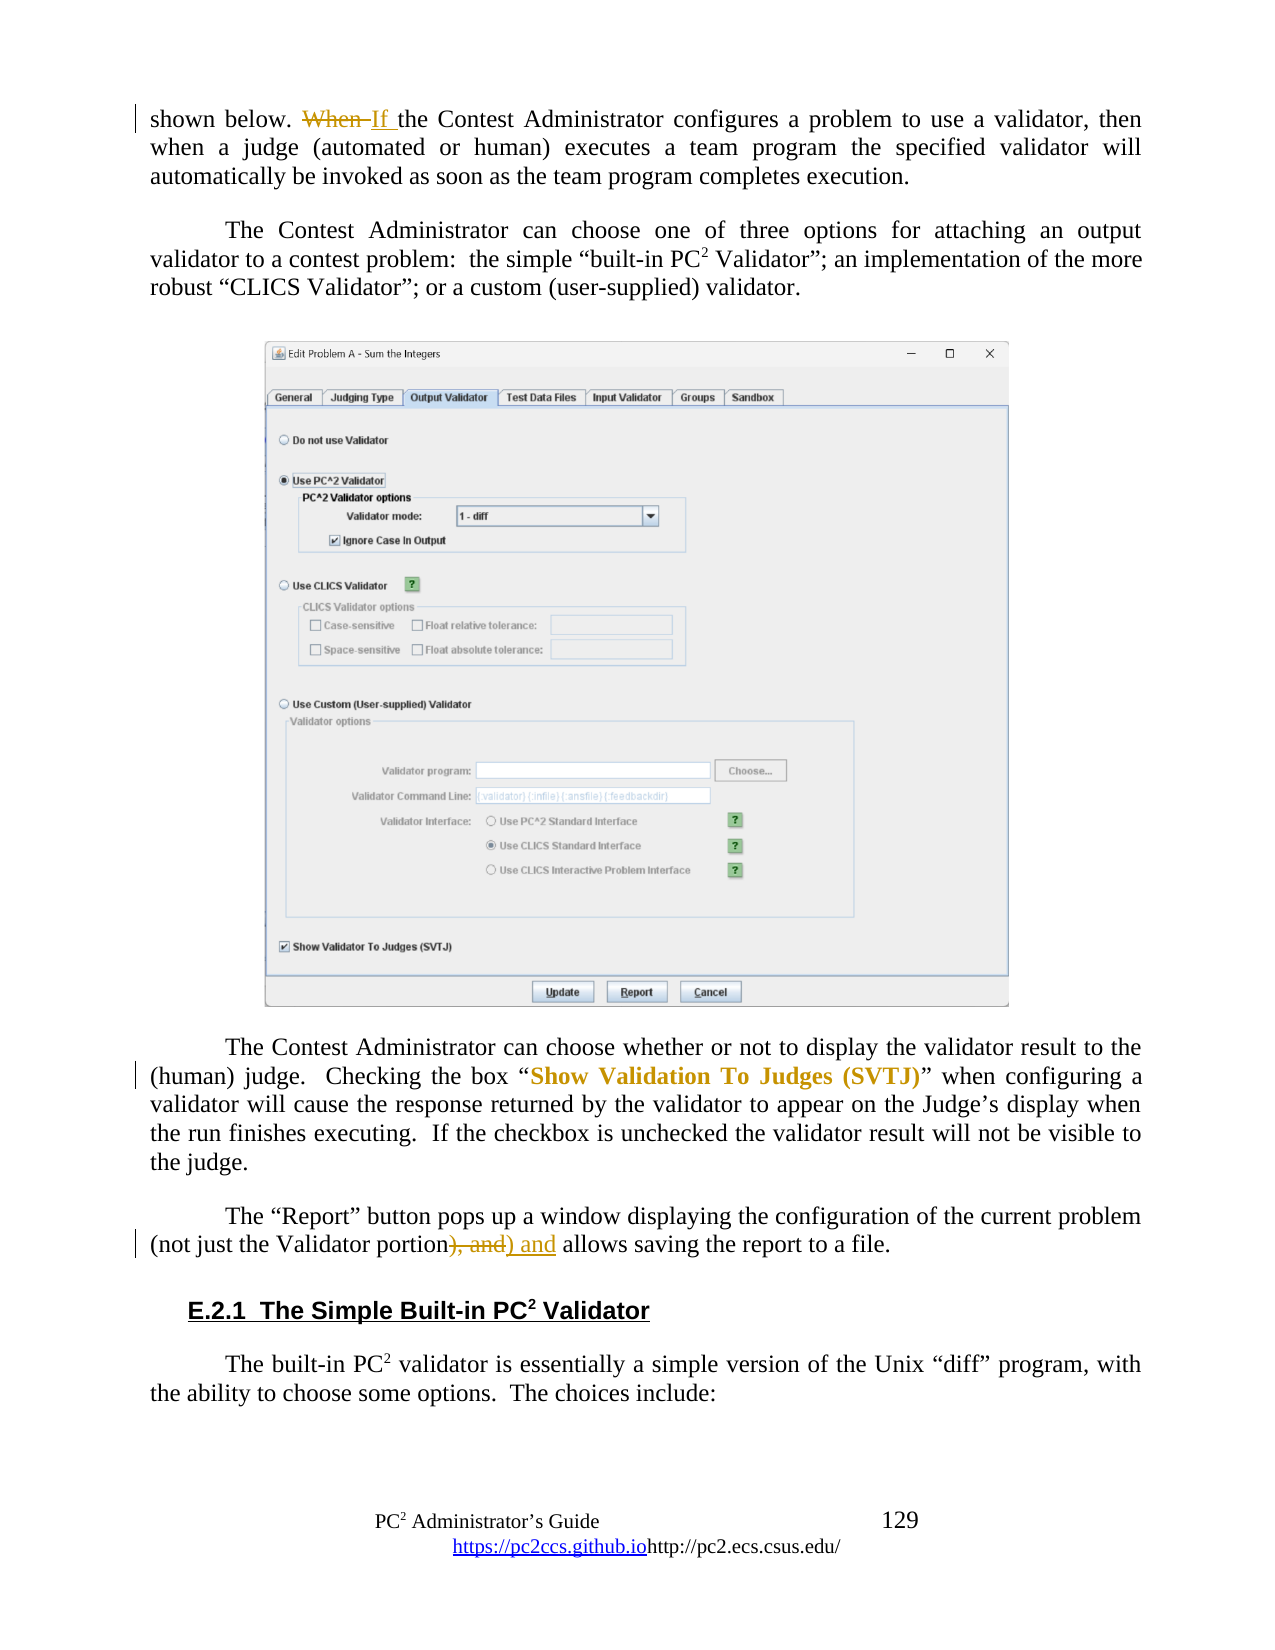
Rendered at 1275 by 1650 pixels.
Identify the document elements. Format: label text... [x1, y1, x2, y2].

picture [264, 341, 1009, 1007]
text The Contest Administrator can choose one of three options for attaching an output validator to a contest problem: the simple “built-in PC2 Validator”; an implementation of the more robust “CLICS Validator”; or a custom (user-supplied) validator. [150, 215, 1143, 301]
text The “Report” button pops up a window displaying the configuration of the current problem (not just the Validator portion allows saving the report to a file. [150, 1201, 1143, 1258]
text By there is no validator attached to (associated with) a contest problem in PC2. Validators can be attached to a problem by the Contest Administrator by using the Output Validator tab on the Edit Problem dialog. This displays the Validator Configuration screen, shown below. the Contest Administrator configures a problem to use a validator, then when a judge (automated or human) executes a team program the specified validator will automatically be invoked as soon as the team program completes execution. [150, 104, 1143, 190]
text E.2.1 The Simple Built-in PC2 Validator [150, 1296, 1143, 1324]
text The built-in PC2 validator is essentially a simple version of the Unix “diff” program, with the ability to choose some options. The choices include: [150, 1349, 1143, 1407]
